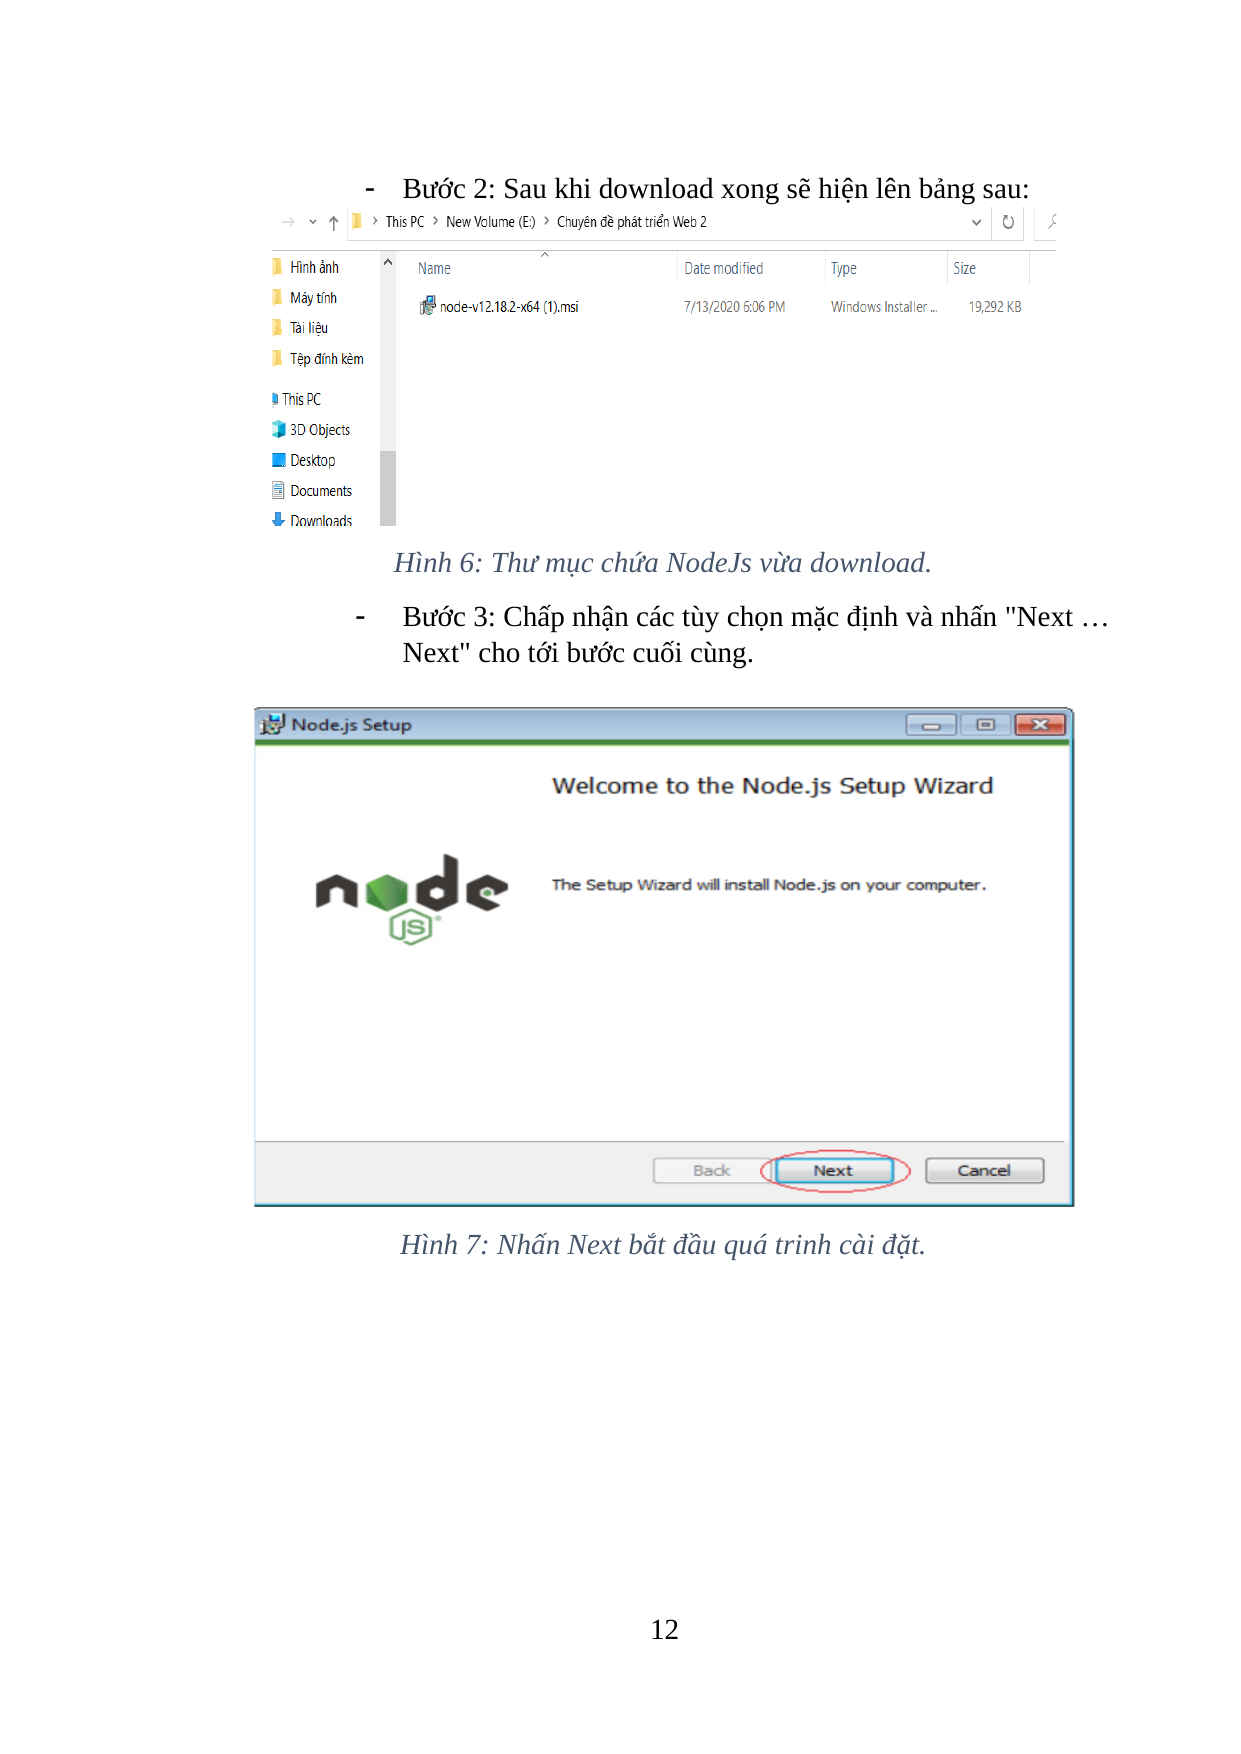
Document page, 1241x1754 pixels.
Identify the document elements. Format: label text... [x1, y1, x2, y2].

picture [254, 707, 1075, 1208]
list Bước 2: Sau khi download xong sẽ hiện lên bảng sau: [365, 171, 1152, 204]
picture [272, 207, 1057, 526]
text Hình 7: Nhấn Next bắt đầu quá trinh cài đặt. [177, 1227, 1152, 1261]
list Bước 3: Chấp nhận các tùy chọn mặc định và nhấn "Next … Next" cho tới bước cuối cùng. [355, 599, 1152, 669]
text Hình 6: Thư mục chứa NodeJs vừa download. [177, 545, 1152, 578]
